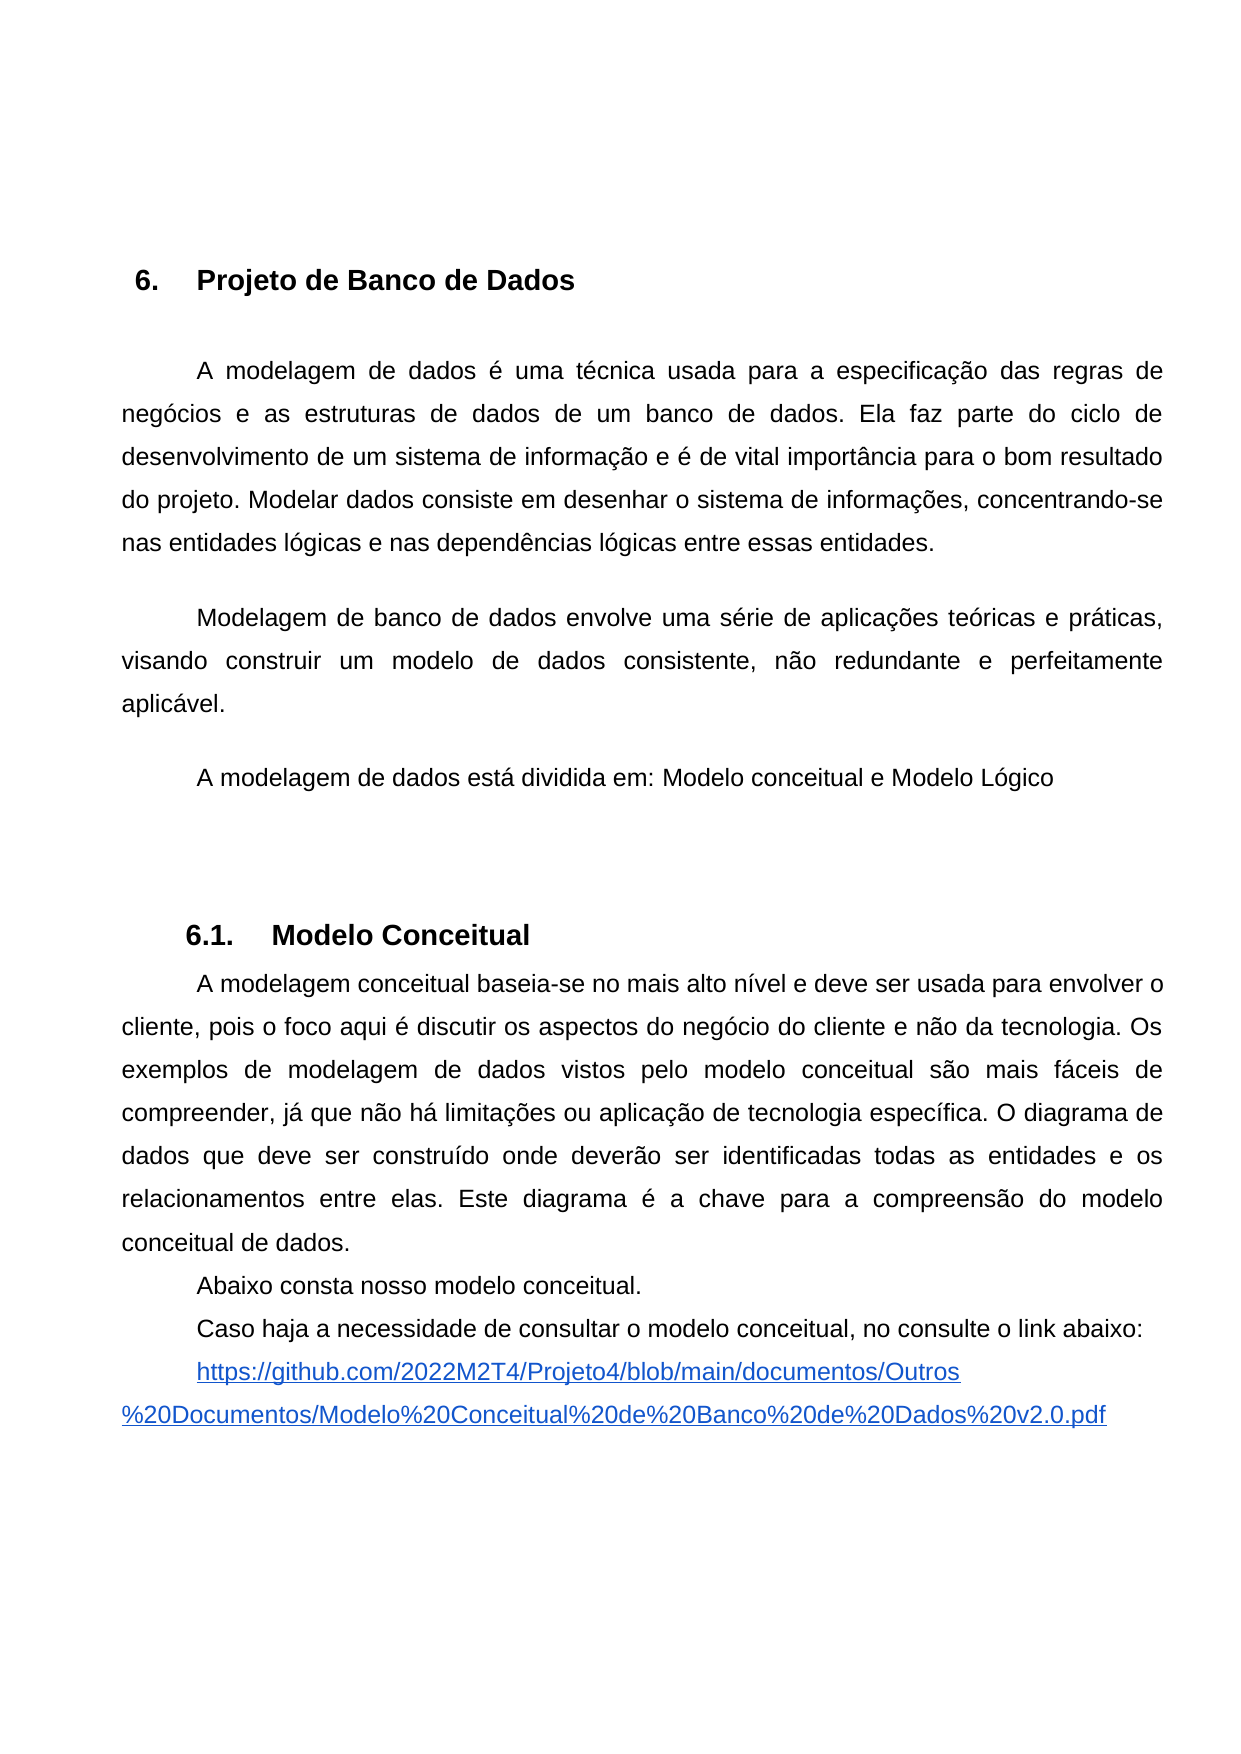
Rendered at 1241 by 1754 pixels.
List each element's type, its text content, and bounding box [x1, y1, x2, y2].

text https://github.com/2022M2T4/Projeto4/blob/main/documentos/Outros%20Documentos/Modelo%20Conceitual%20de%20Banco%20de%20Dados%20v2.0.pdf [121, 1357, 1165, 1429]
text Caso haja a necessidade de consultar o modelo conceitual, no consulte o link abaixo: [121, 1314, 1165, 1342]
text Abaixo consta nosso modelo conceitual. [121, 1271, 1165, 1299]
subtitle Projeto de Banco de Dados [159, 262, 1165, 296]
subtitle Modelo Conceitual [234, 918, 1165, 952]
text A modelagem conceitual baseia-se no mais alto nível e deve ser usada para envolver o cliente, pois o foco aqui é discutir os aspectos do negócio do cliente e não da tecnologia. Os exemplos de modelagem de dados vistos pelo modelo conceitual são mais fáceis de compreender, já que não há limitações ou aplicação de tecnologia específica. O diagrama de dados que deve ser construído onde deverão ser identificadas todas as entidades e os relacionamentos entre elas. Este diagrama é a chave para a compreensão do modelo conceitual de dados. [121, 969, 1165, 1256]
text A modelagem de dados é uma técnica usada para a especificação das regras de negócios e as estruturas de dados de um banco de dados. Ela faz parte do ciclo de desenvolvimento de um sistema de informação e é de vital importância para o bom resultado do projeto. Modelar dados consiste em desenhar o sistema de informações, concentrando-se nas entidades lógicas e nas dependências lógicas entre essas entidades. [121, 356, 1165, 557]
text Modelagem de banco de dados envolve uma série de aplicações teóricas e práticas, visando construir um modelo de dados consistente, não redundante e perfeitamente aplicável. [121, 603, 1165, 718]
text A modelagem de dados está dividida em: Modelo conceitual e Modelo Lógico [121, 763, 1165, 792]
